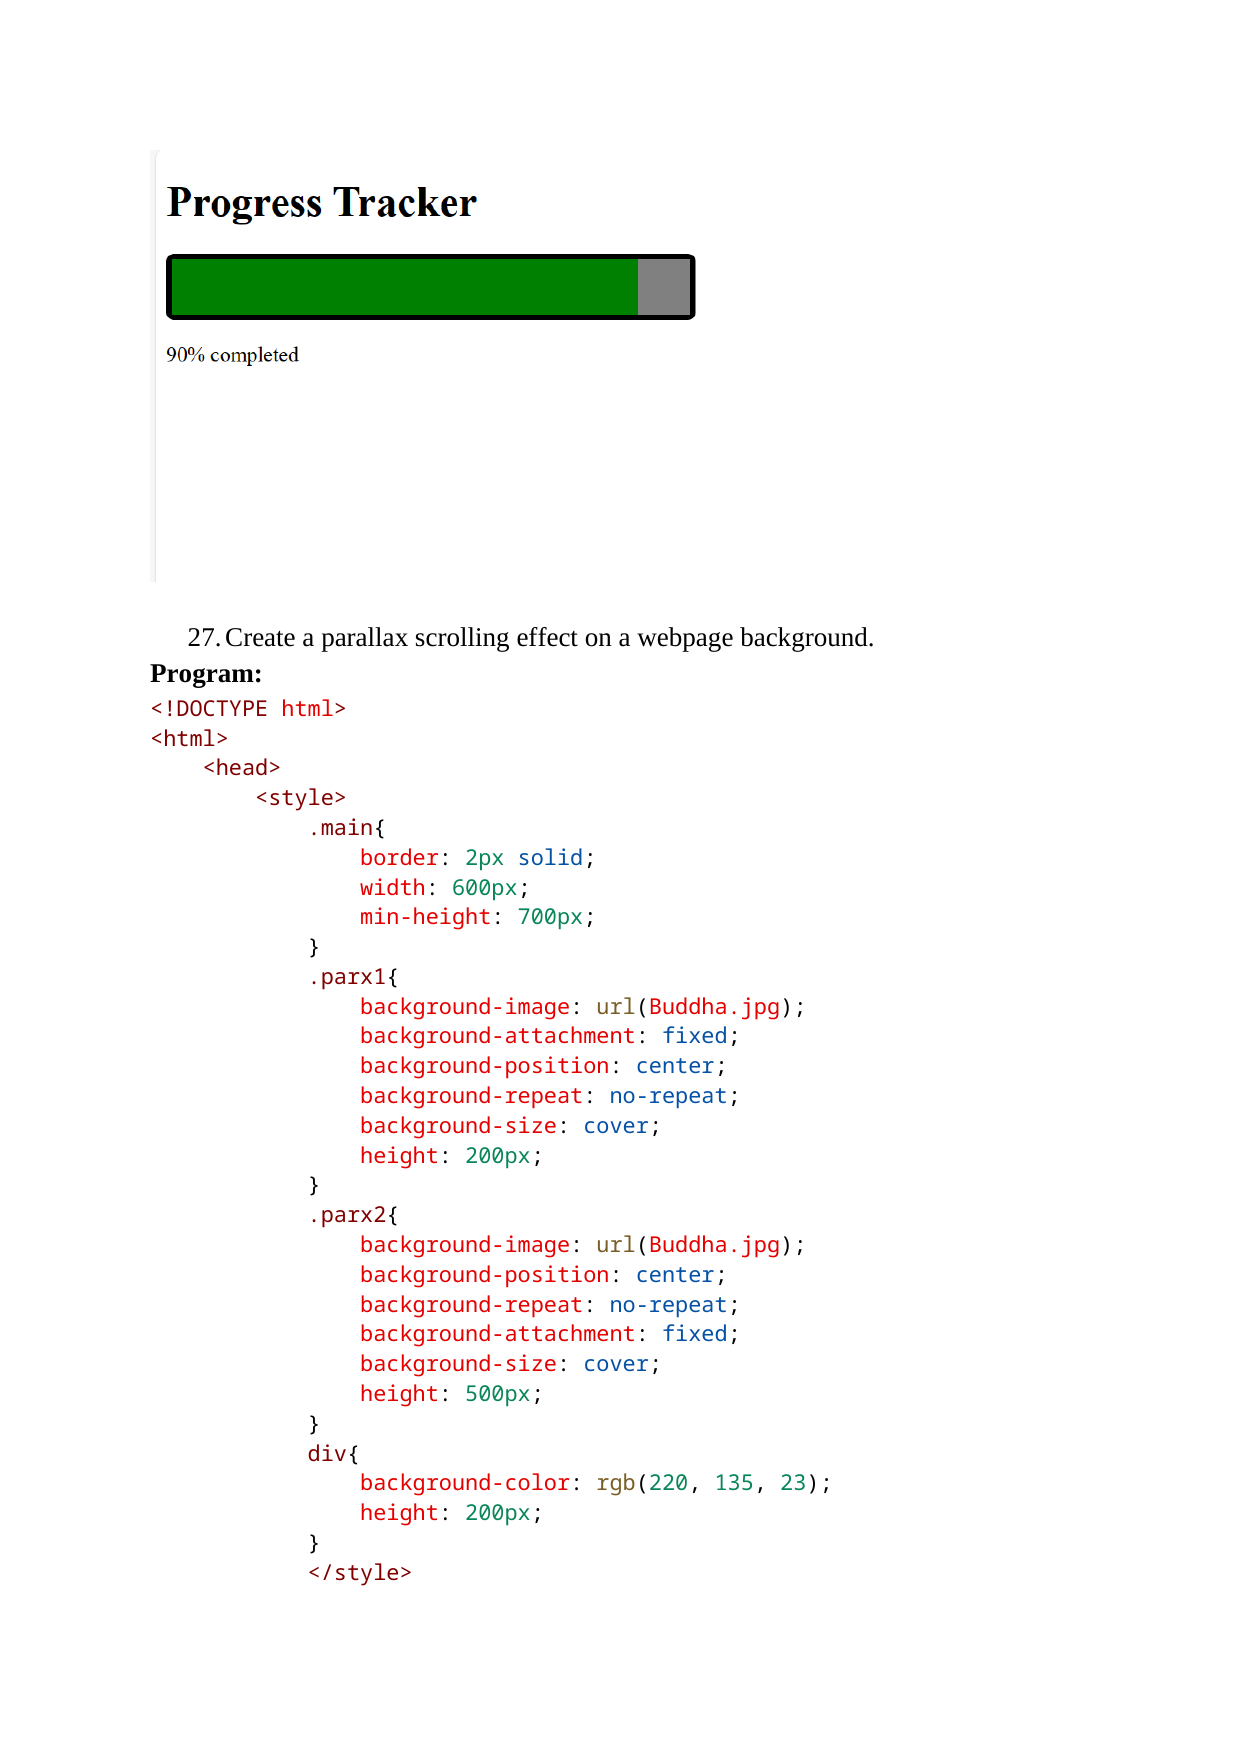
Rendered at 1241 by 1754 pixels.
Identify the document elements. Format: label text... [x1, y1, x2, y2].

text <!DOCTYPE html> [150, 693, 1090, 723]
text background-position: center; [150, 1050, 1090, 1080]
text border: 2px solid; [150, 842, 1090, 872]
text background-position: center; [150, 1259, 1090, 1289]
text .parx1{ [150, 961, 1090, 991]
text background-color: rgb(220, 135, 23); [150, 1467, 1090, 1497]
text background-image: url(Buddha.jpg); [150, 1229, 1090, 1259]
text .main{ [150, 812, 1090, 842]
text background-repeat: no-repeat; [150, 1080, 1090, 1110]
text <style> [150, 782, 1090, 812]
text min-height: 700px; [150, 901, 1090, 931]
picture [150, 150, 1091, 582]
text width: 600px; [150, 872, 1090, 901]
text <head> [150, 752, 1090, 782]
text background-size: cover; [150, 1110, 1090, 1140]
text Program: [150, 657, 1090, 688]
list Create a parallax scrolling effect on a webpage background. [187, 621, 1090, 652]
text } [150, 1408, 1090, 1438]
text div{ [150, 1438, 1090, 1467]
text background-size: cover; [150, 1348, 1090, 1378]
text } [150, 931, 1090, 961]
text height: 200px; [150, 1497, 1090, 1527]
text } [150, 1527, 1090, 1557]
text background-image: url(Buddha.jpg); [150, 991, 1090, 1021]
text background-attachment: fixed; [150, 1318, 1090, 1348]
text </style> [150, 1557, 1090, 1587]
text background-repeat: no-repeat; [150, 1289, 1090, 1318]
text background-attachment: fixed; [150, 1021, 1090, 1050]
text } [150, 1169, 1090, 1199]
text <html> [150, 723, 1090, 752]
text height: 200px; [150, 1140, 1090, 1169]
text height: 500px; [150, 1378, 1090, 1408]
text .parx2{ [150, 1199, 1090, 1229]
